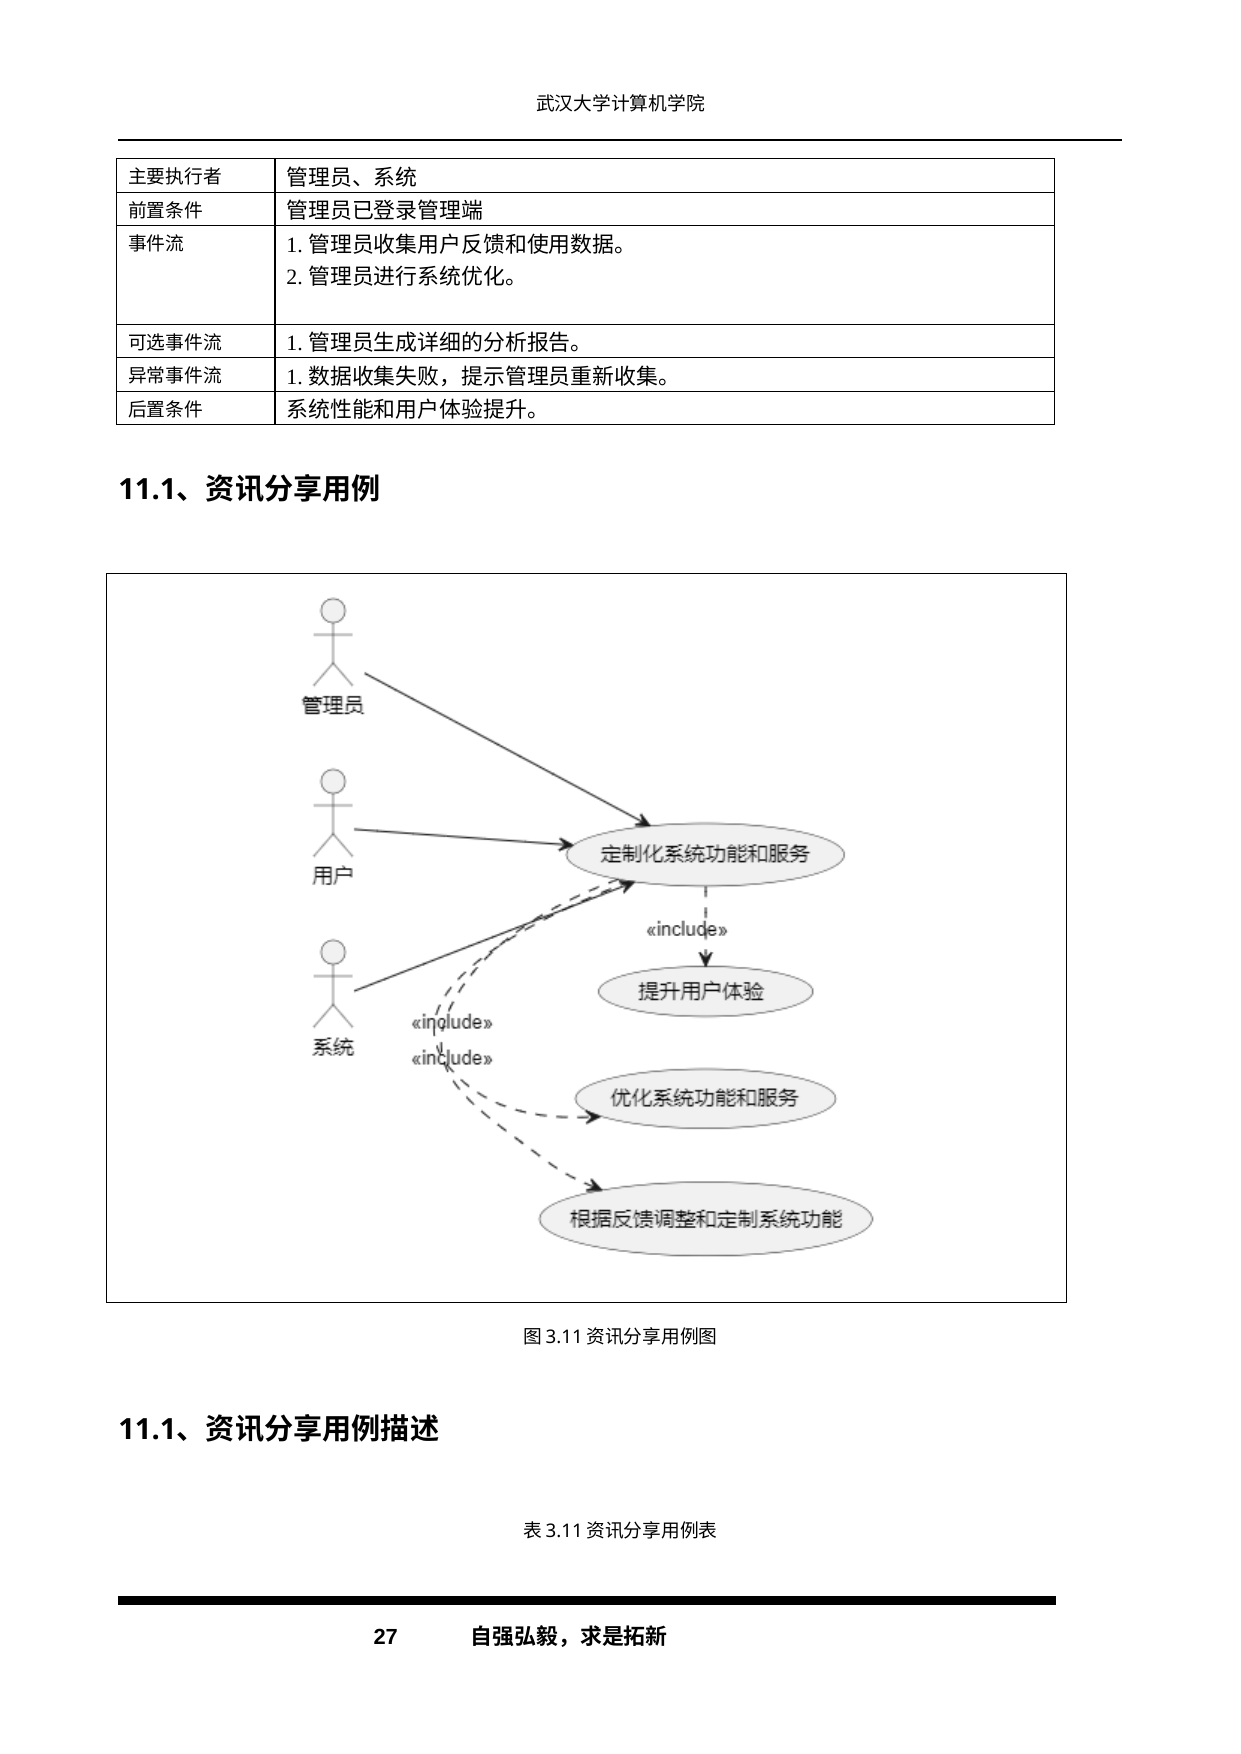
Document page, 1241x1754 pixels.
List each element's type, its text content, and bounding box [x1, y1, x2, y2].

subtitle 11.1、资讯分享用例描述 [118, 1394, 1122, 1459]
table_cell 1. 管理员生成详细的分析报告。 [276, 325, 1054, 357]
table_cell 可选事件流 [117, 325, 274, 357]
subtitle 11.1、资讯分享用例 [118, 454, 1122, 519]
table_header [107, 574, 1066, 1302]
table_cell 前置条件 [117, 193, 274, 225]
text 图3.11资讯分享用例图 [118, 1319, 1122, 1352]
table_cell 事件流 [117, 226, 274, 324]
table_cell 异常事件流 [117, 358, 274, 391]
table_cell 主要执行者 [117, 159, 274, 192]
table_cell 后置条件 [117, 392, 274, 424]
picture [293, 590, 881, 1264]
table_cell 1. 管理员收集用户反馈和使用数据。 2. 管理员进行系统优化。 [276, 226, 1054, 324]
table_cell 管理员已登录管理端 [276, 193, 1054, 225]
table_cell 系统性能和用户体验提升。 [276, 392, 1054, 424]
text 表3.11资讯分享用例表 [118, 1513, 1122, 1546]
table_cell 管理员、系统 [276, 159, 1054, 192]
table_cell 1. 数据收集失败，提示管理员重新收集。 [276, 358, 1054, 391]
